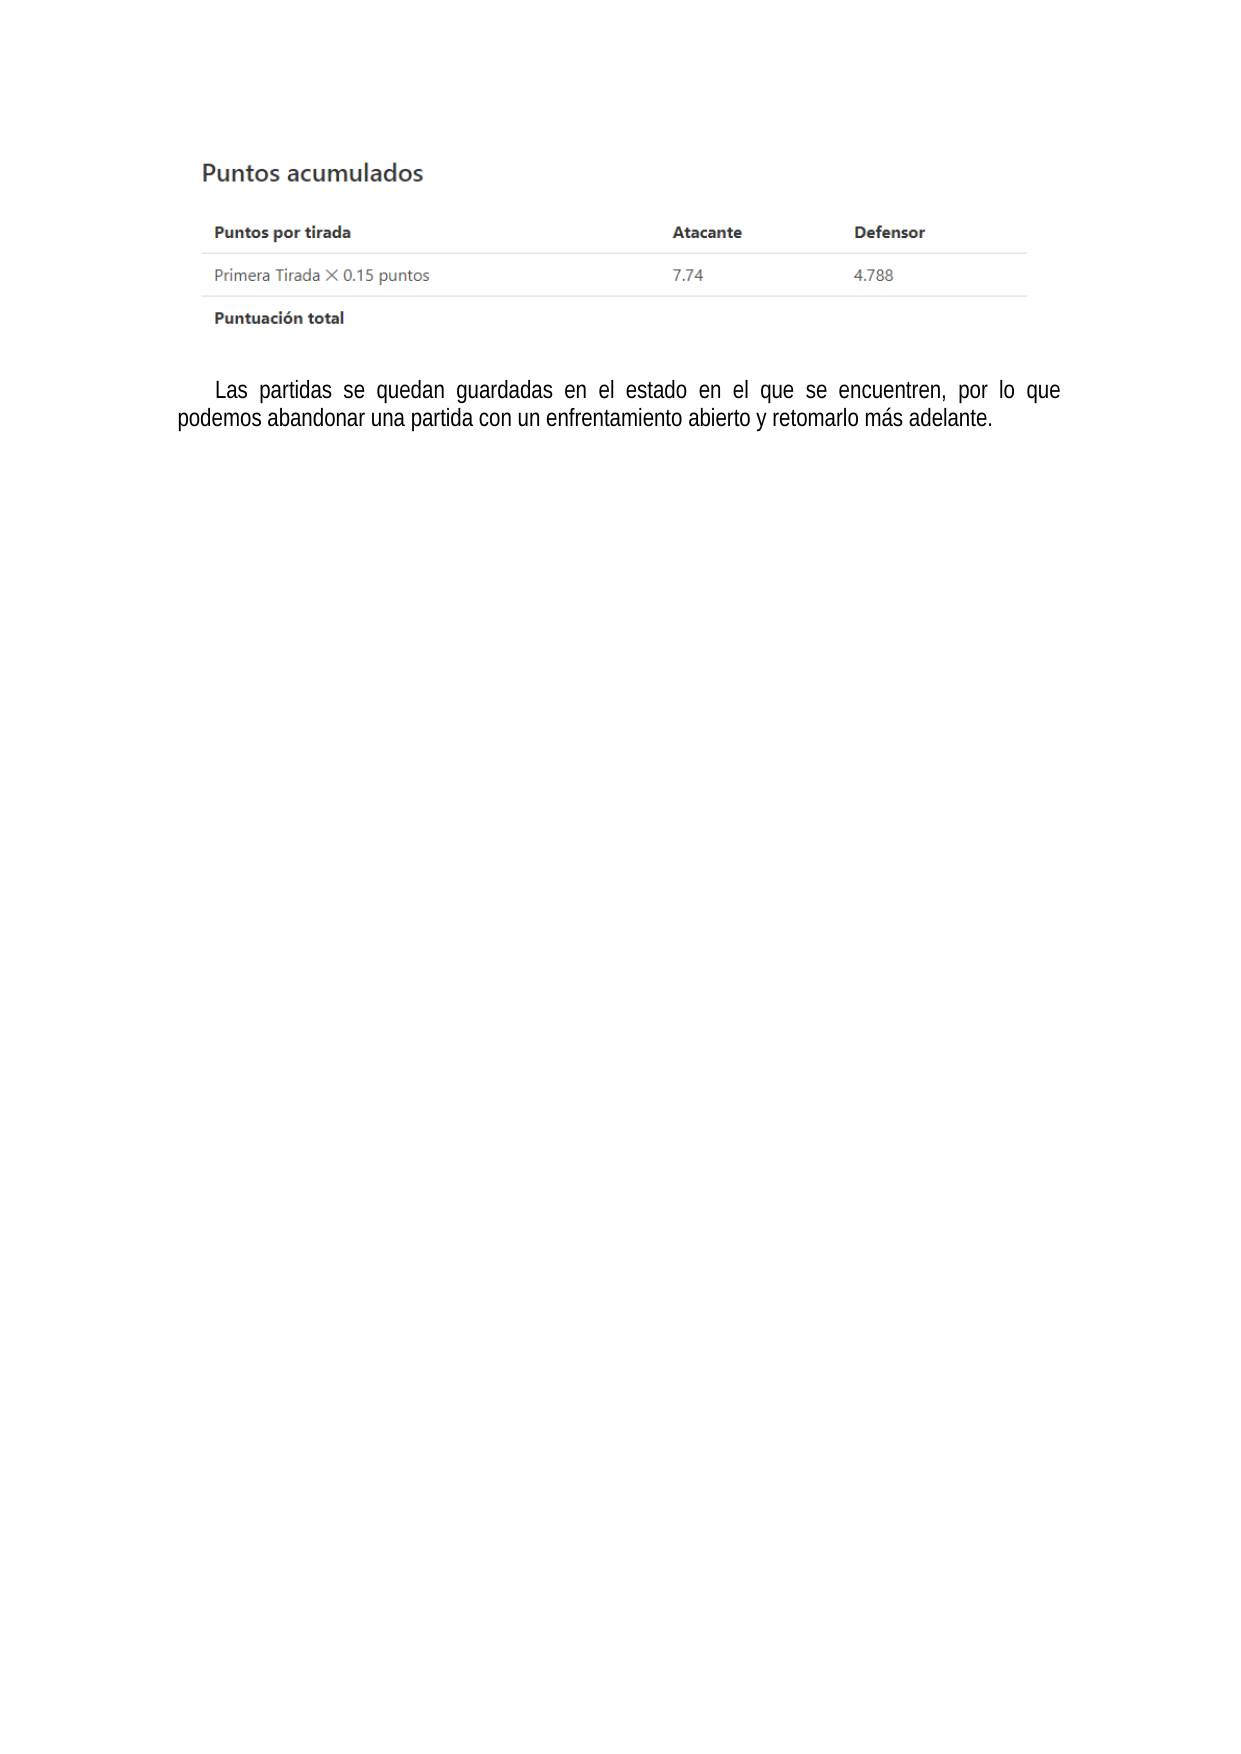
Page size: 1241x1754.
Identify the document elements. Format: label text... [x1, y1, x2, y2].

text Las partidas se quedan guardadas en el estado en el que se encuentren, por lo que podemos abandonar una partida con un enfrentamiento abierto y retomarlo más adelante. [177, 374, 1063, 432]
picture [189, 147, 1051, 350]
